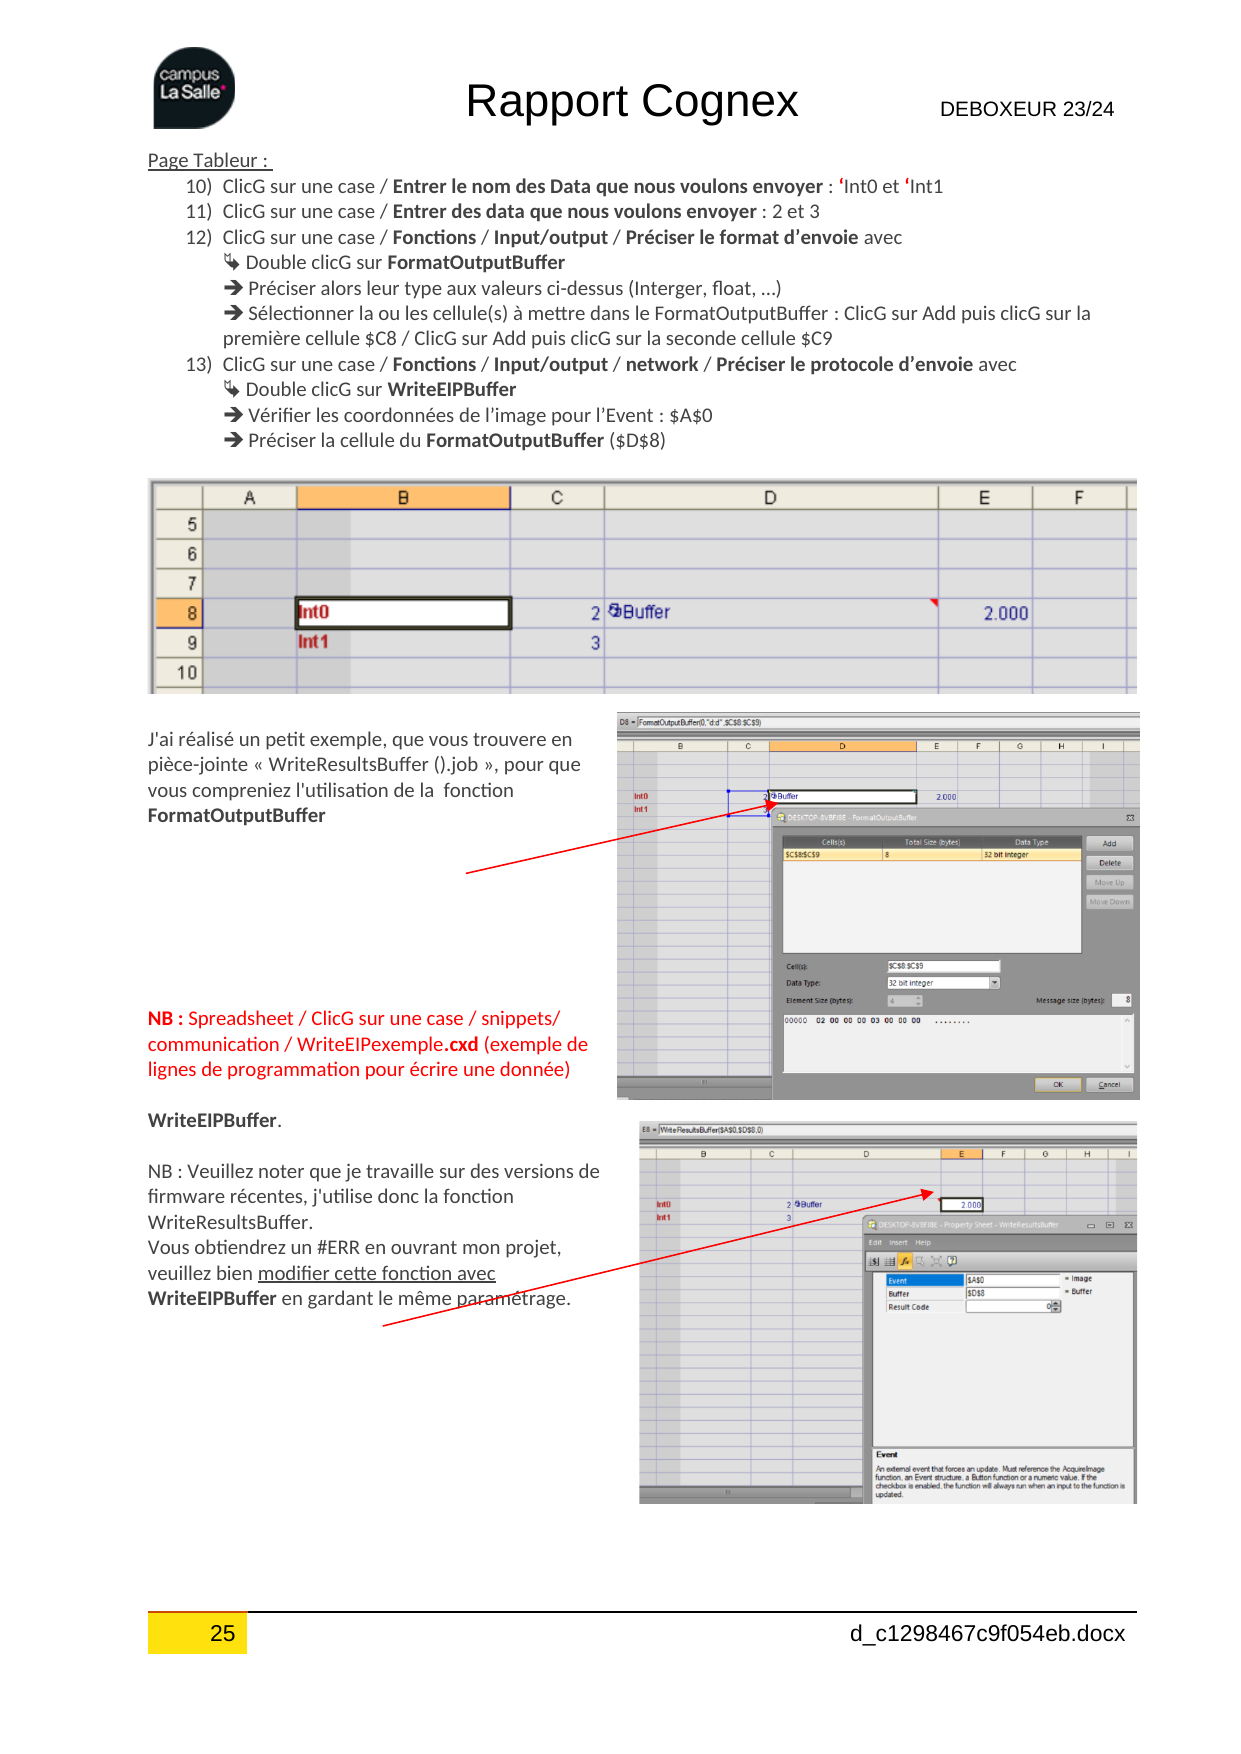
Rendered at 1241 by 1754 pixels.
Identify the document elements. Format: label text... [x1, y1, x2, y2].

picture [617, 712, 1140, 1100]
list ClicG sur une case / Entrer le nom des Data que nous voulons envoyer : ‘Int0 et ‘Int1 [185, 173, 1137, 198]
text NB : Veuillez noter que je travaille sur des versions de firmware récentes, j'utilise donc la fonction WriteResultsBuffer. [148, 1158, 639, 1234]
list Sélectionner la ou les cellule(s) à mettre dans le FormatOutputBuffer : ClicG sur Add puis clicG sur la première cellule $C8 / ClicG sur Add puis clicG sur la seconde cellule $C9 [223, 300, 1137, 351]
list Préciser la cellule du FormatOutputBuffer ($D$8) [223, 427, 1137, 453]
picture [147, 478, 1137, 694]
text Vous obtiendrez un #ERR en ouvrant mon projet, veuillez bien modifier cette fonction avec WriteEIPBuffer en gardant le même paramétrage. [148, 1234, 639, 1311]
text NB : Spreadsheet / ClicG sur une case / snippets/ communication / WriteEIPexemple.cxd (exemple de lignes de programmation pour écrire une donnée) [148, 1006, 617, 1082]
list ClicG sur une case / Entrer des data que nous voulons envoyer : 2 et 3 [185, 198, 1137, 224]
text J'ai réalisé un petit exemple, que vous trouvere en pièce-jointe « WriteResultsBuffer ().job », pour que vous compreniez l'utilisation de la fonction [148, 726, 617, 802]
list ClicG sur une case / Fonctions / Input/output / network / Préciser le protocole d’envoie avec [185, 351, 1137, 376]
list ClicG sur une case / Fonctions / Input/output / Préciser le format d’envoie avec [185, 224, 1137, 249]
text WriteEIPBuffer. [148, 1107, 1137, 1133]
list Vérifier les coordonnées de l’image pour l’Event : $A$0 [223, 402, 1137, 427]
list Double clicG sur WriteEIPBuffer [223, 376, 1137, 402]
list Préciser alors leur type aux valeurs ci-dessus (Interger, float, …) [223, 275, 1137, 300]
picture [153, 47, 235, 129]
list Double clicG sur FormatOutputBuffer [223, 249, 1137, 275]
text Page Tableur : [148, 148, 1137, 173]
text FormatOutputBuffer [148, 802, 617, 828]
picture [639, 1121, 1138, 1504]
